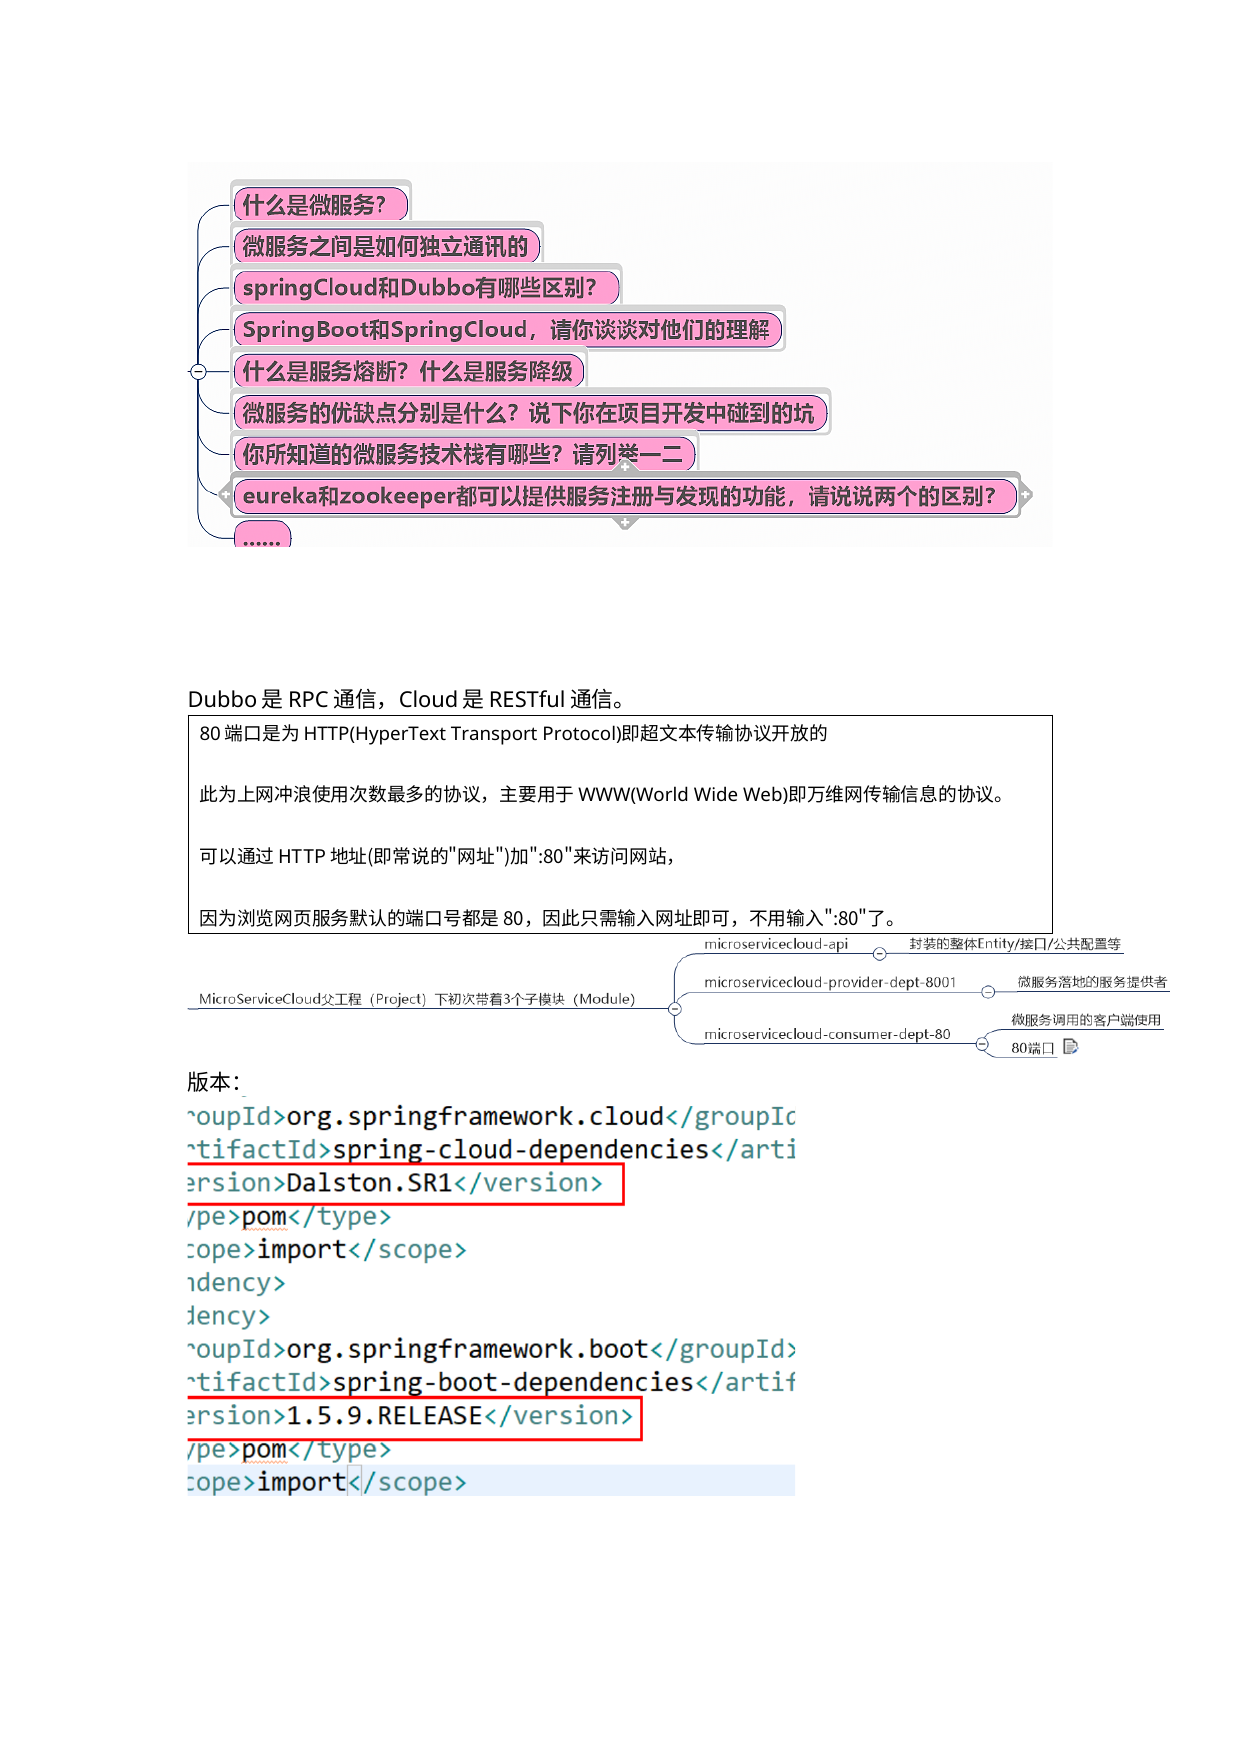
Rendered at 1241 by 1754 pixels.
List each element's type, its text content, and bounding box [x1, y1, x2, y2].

picture [187, 1096, 796, 1496]
text 版本： [187, 1064, 1053, 1097]
picture [187, 934, 1196, 1063]
table_header 80端口是为HTTP(HyperText Transport Protocol)即超文本传输协议开放的 此为上网冲浪使用次数最多的协议，主要用于WWW(World Wide Web)即万维网传输信息的协议。 可以通过HTTP地址(即常说的"网址")加":80"来访问网站， 因为浏览网页服务默认的端口号都是80，因此只需输入网址即可，不用输入":80"了。 [189, 716, 1052, 933]
picture [187, 162, 1053, 547]
text Dubbo是RPC通信，Cloud是RESTful通信。 [187, 682, 1053, 714]
